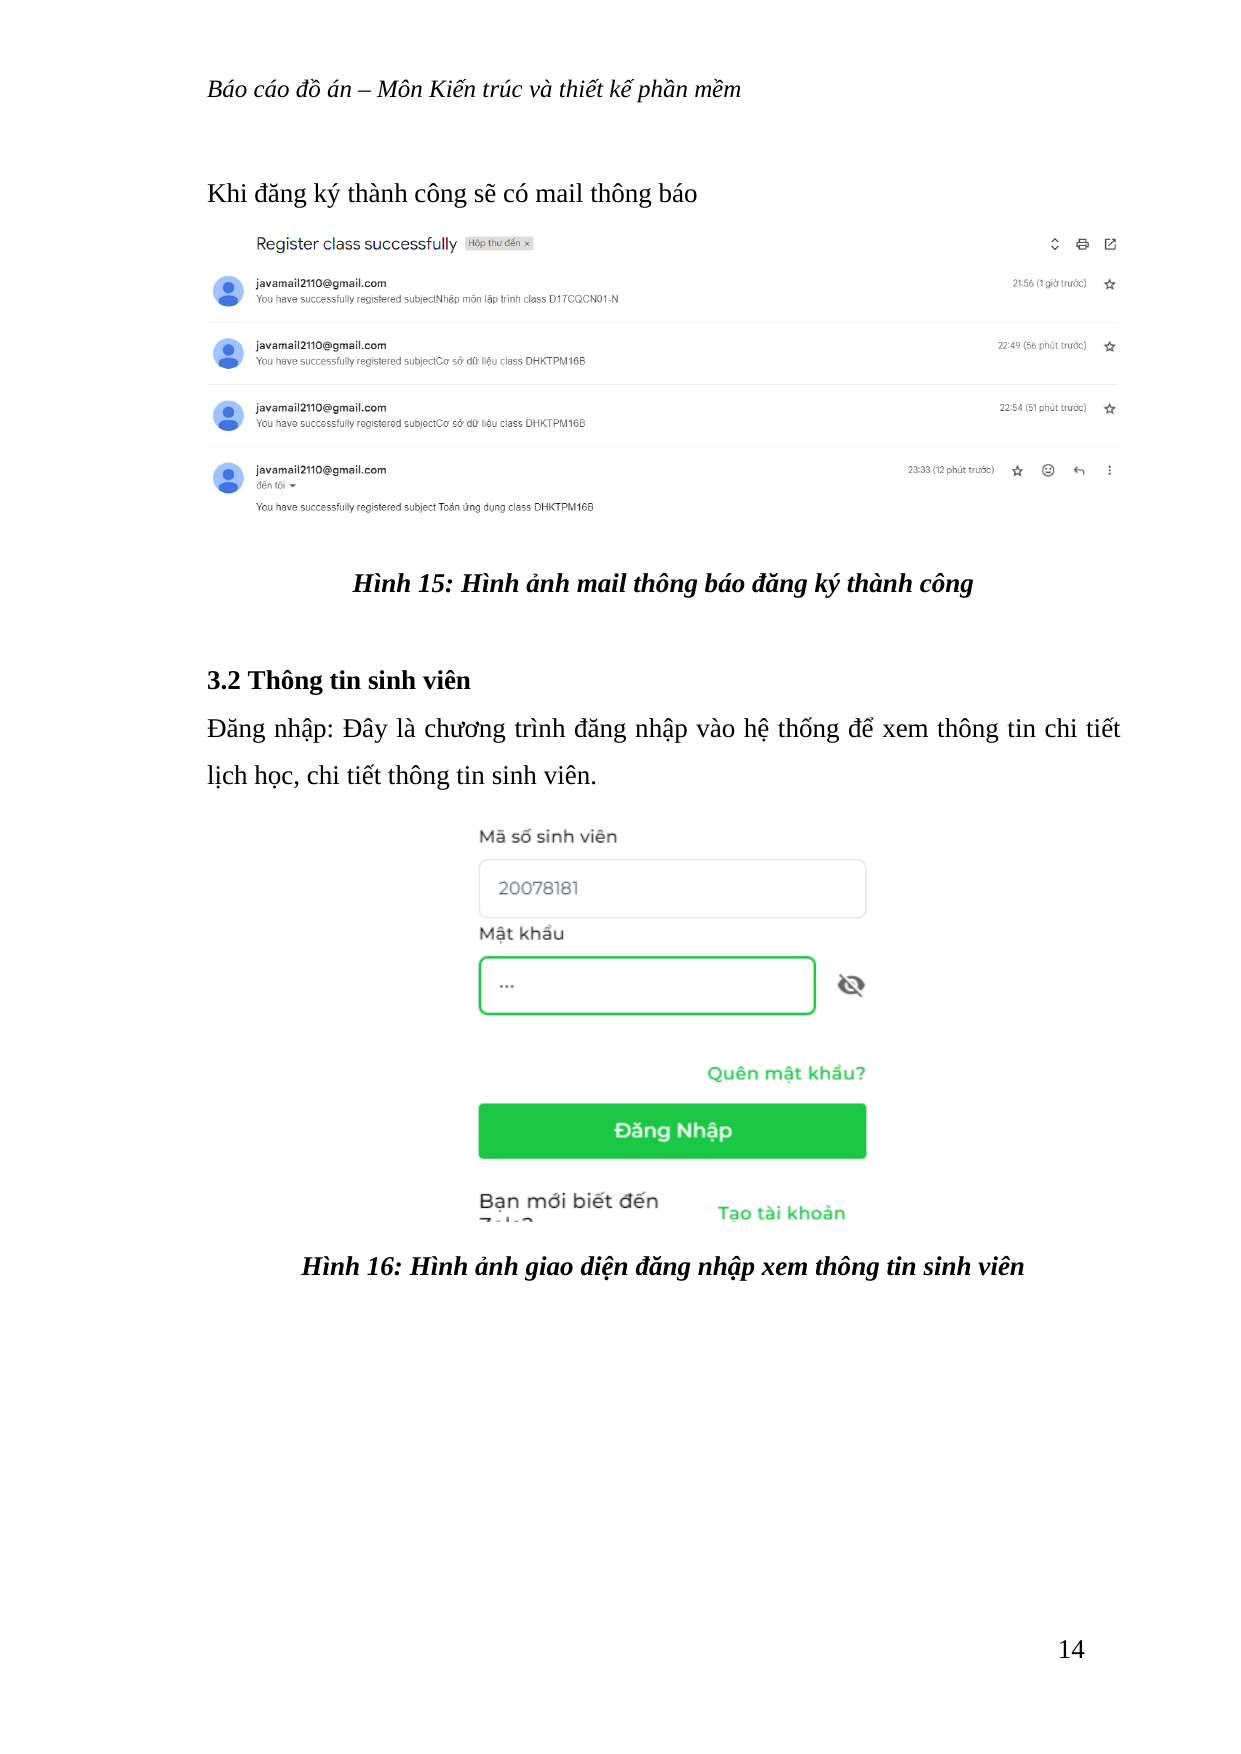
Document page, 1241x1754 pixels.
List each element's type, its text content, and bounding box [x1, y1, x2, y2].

picture [206, 225, 1122, 551]
text Khi đăng ký thành công sẽ có mail thông báo [207, 177, 1122, 208]
picture [436, 805, 893, 1222]
text Hình 15: Hình ảnh mail thông báo đăng ký thành công [207, 567, 1122, 599]
text Hình 16: Hình ảnh giao diện đăng nhập xem thông tin sinh viên [207, 1250, 1122, 1281]
subtitle 3.2 Thông tin sinh viên [207, 664, 1122, 695]
text Đăng nhập: Đây là chương trình đăng nhập vào hệ thống để xem thông tin chi tiết lịch học, chi tiết thông tin sinh viên. [207, 712, 1122, 790]
